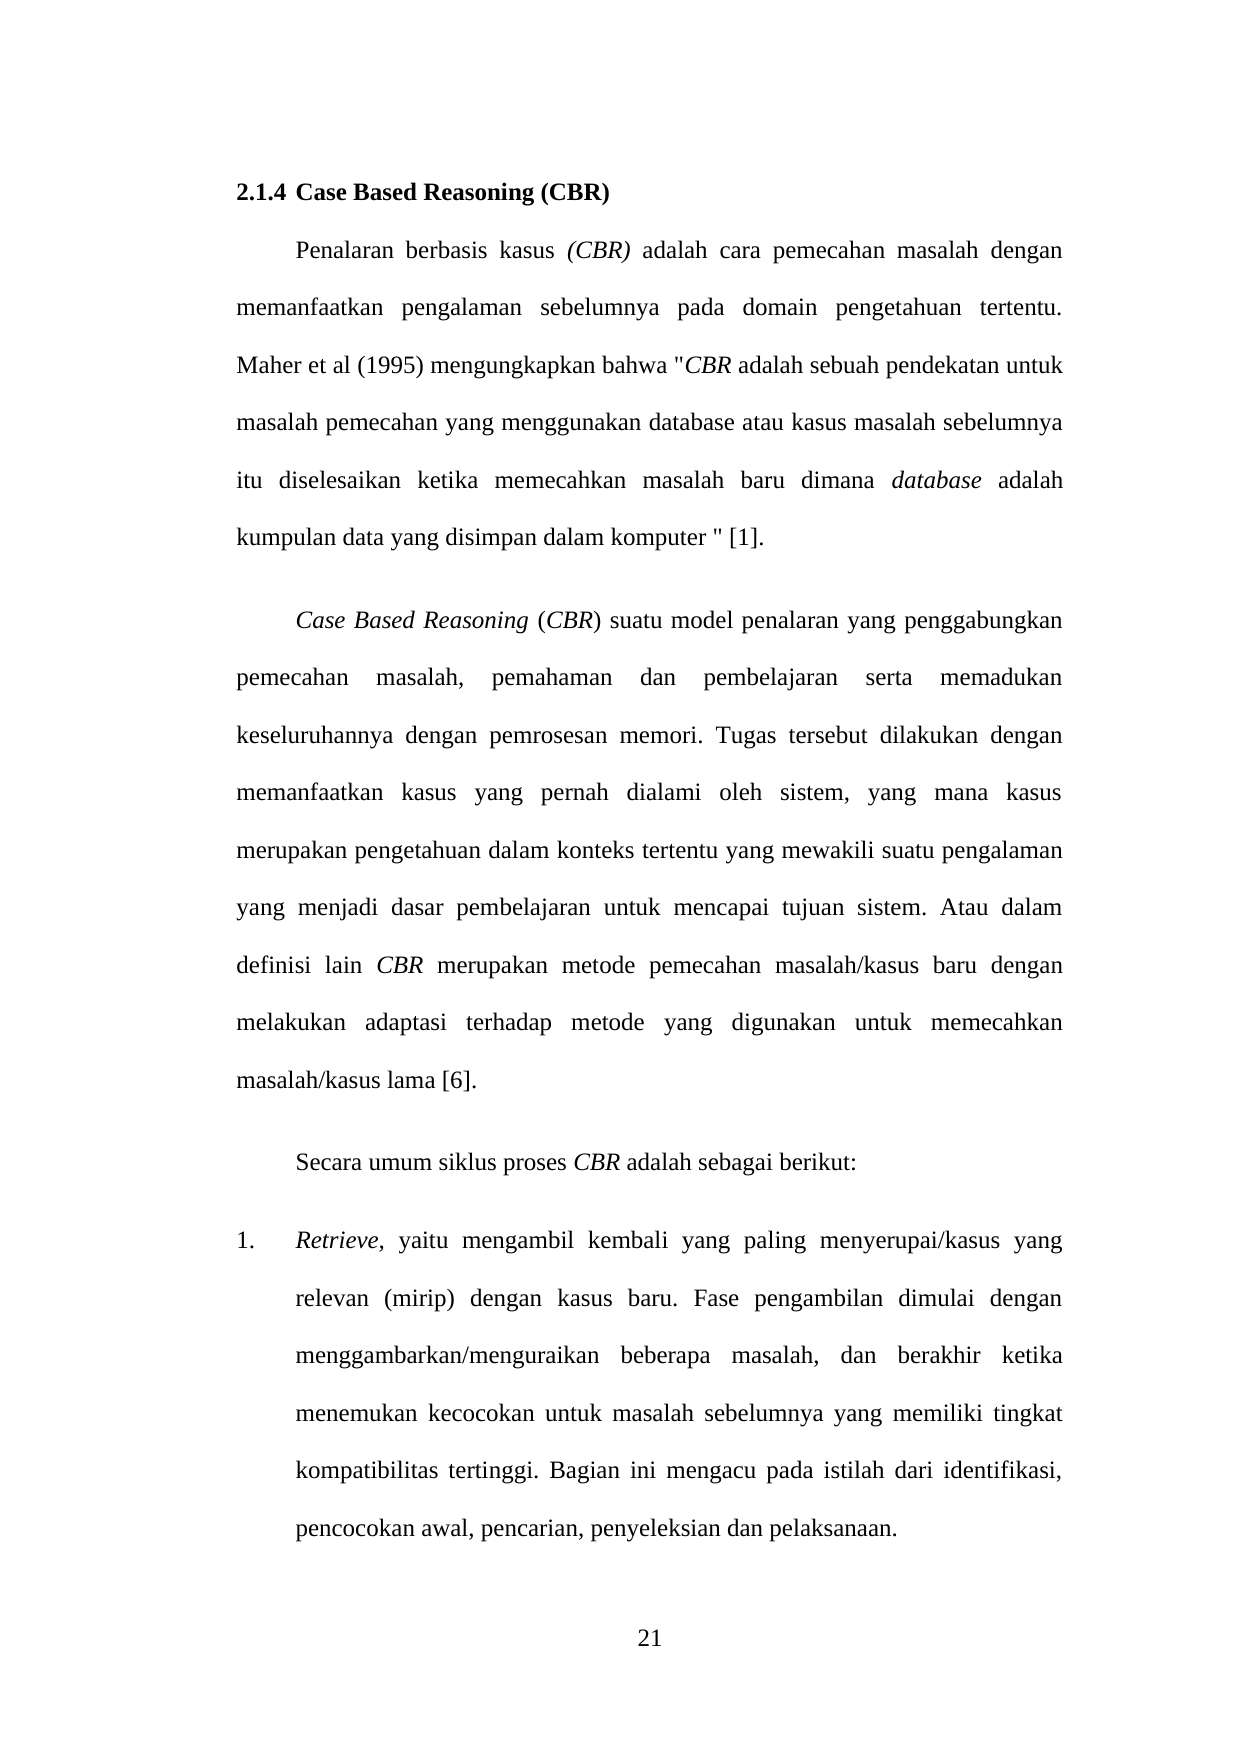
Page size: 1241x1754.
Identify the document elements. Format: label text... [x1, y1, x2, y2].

list Retrieve, yaitu mengambil kembali yang paling menyerupai/kasus yang relevan (mirip) dengan kasus baru. Fase pengambilan dimulai dengan menggambarkan/menguraikan beberapa masalah, dan berakhir ketika menemukan kecocokan untuk masalah sebelumnya yang memiliki tingkat kompatibilitas tertinggi. Bagian ini mengacu pada istilah dari identifikasi, pencocokan awal, pencarian, penyeleksian dan pelaksanaan. [236, 1226, 1063, 1542]
text Secara umum siklus proses CBR adalah sebagai berikut: [236, 1147, 1063, 1176]
text Penalaran berbasis kasus (CBR) adalah cara pemecahan masalah dengan memanfaatkan pengalaman sebelumnya pada domain pengetahuan tertentu. Maher et al (1995) mengungkapkan bahwa "CBR adalah sebuah pendekatan untuk masalah pemecahan yang menggunakan database atau kasus masalah sebelumnya itu diselesaikan ketika memecahkan masalah baru dimana database adalah kumpulan data yang disimpan dalam komputer ". [236, 235, 1063, 551]
text Case Based Reasoning (CBR) suatu model penalaran yang penggabungkan pemecahan masalah, pemahaman dan pembelajaran serta memadukan keseluruhannya dengan pemrosesan memori. Tugas tersebut dilakukan dengan memanfaatkan kasus yang pernah dialami oleh sistem, yang mana kasus merupakan pengetahuan dalam konteks tertentu yang mewakili suatu pengalaman yang menjadi dasar pembelajaran untuk mencapai tujuan sistem. Atau dalam definisi lain CBR merupakan metode pemecahan masalah/kasus baru dengan melakukan adaptasi terhadap metode yang digunakan untuk memecahkan masalah/kasus lama. [236, 605, 1063, 1093]
subtitle Case Based Reasoning (CBR) [236, 177, 1063, 206]
